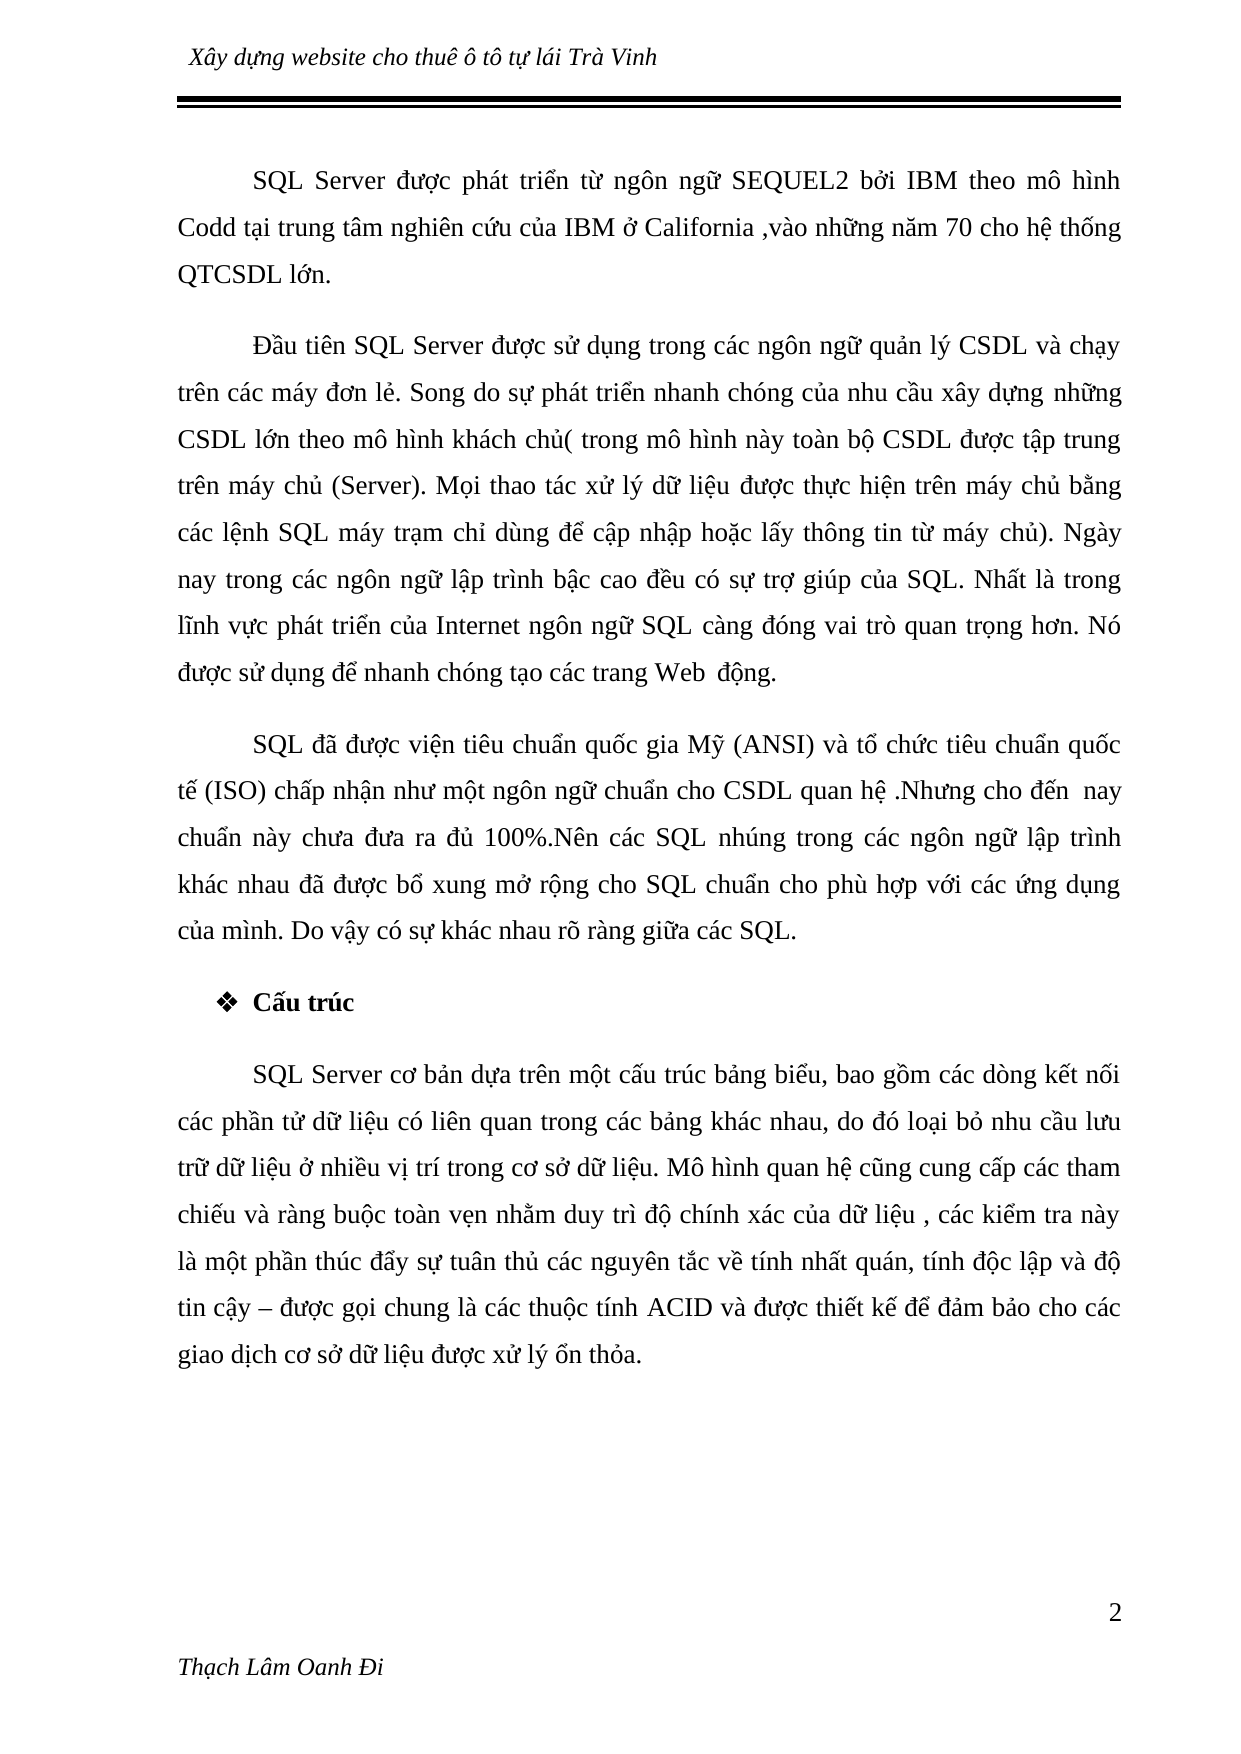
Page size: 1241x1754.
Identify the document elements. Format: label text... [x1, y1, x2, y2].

text SQL Server cơ bản dựa trên một cấu trúc bảng biểu, bao gồm các dòng kết nối các phần tử dữ liệu có liên quan trong các bảng khác nhau, do đó loại bỏ nhu cầu lưu trữ dữ liệu ở nhiều vị trí trong cơ sở dữ liệu. Mô hình quan hệ cũng cung cấp các tham chiếu và ràng buộc toàn vẹn nhằm duy trì độ chính xác của dữ liệu , các kiểm tra này là một phần thúc đẩy sự tuân thủ các nguyên tắc về tính nhất quán, tính độc lập và độ tin cậy – được gọi chung là các thuộc tính ACID và được thiết kế để đảm bảo cho các giao dịch cơ sở dữ liệu được xử lý ổn thỏa. [177, 1058, 1122, 1369]
text SQL đã được viện tiêu chuẩn quốc gia Mỹ (ANSI) và tổ chức tiêu chuẩn quốc tế (ISO) chấp nhận như một ngôn ngữ chuẩn cho CSDL quan hệ .Nhưng cho đến nay chuẩn này chưa đưa ra đủ 100%.Nên các SQL nhúng trong các ngôn ngữ lập trình khác nhau đã được bổ xung mở rộng cho SQL chuẩn cho phù hợp với các ứng dụng của mình. Do vậy có sự khác nhau rõ ràng giữa các SQL. [177, 728, 1122, 946]
text SQL Server được phát triển từ ngôn ngữ SEQUEL2 bởi IBM theo mô hình Codd tại trung tâm nghiên cứu của IBM ở California ,vào những năm 70 cho hệ thống QTCSDL lớn. [177, 164, 1122, 289]
text Đầu tiên SQL Server được sử dụng trong các ngôn ngữ quản lý CSDL và chạy trên các máy đơn lẻ. Song do sự phát triển nhanh chóng của nhu cầu xây dựng những CSDL lớn theo mô hình khách chủ( trong mô hình này toàn bộ CSDL được tập trung trên máy chủ (Server). Mọi thao tác xử lý dữ liệu được thực hiện trên máy chủ bằng các lệnh SQL máy trạm chỉ dùng để cập nhập hoặc lấy thông tin từ máy chủ). Ngày nay trong các ngôn ngữ lập trình bậc cao đều có sự trợ giúp của SQL. Nhất là trong lĩnh vực phát triển của Internet ngôn ngữ SQL càng đóng vai trò quan trọng hơn. Nó được sử dụng để nhanh chóng tạo các trang Web động. [177, 329, 1122, 687]
list Cấu trúc [215, 986, 1122, 1017]
